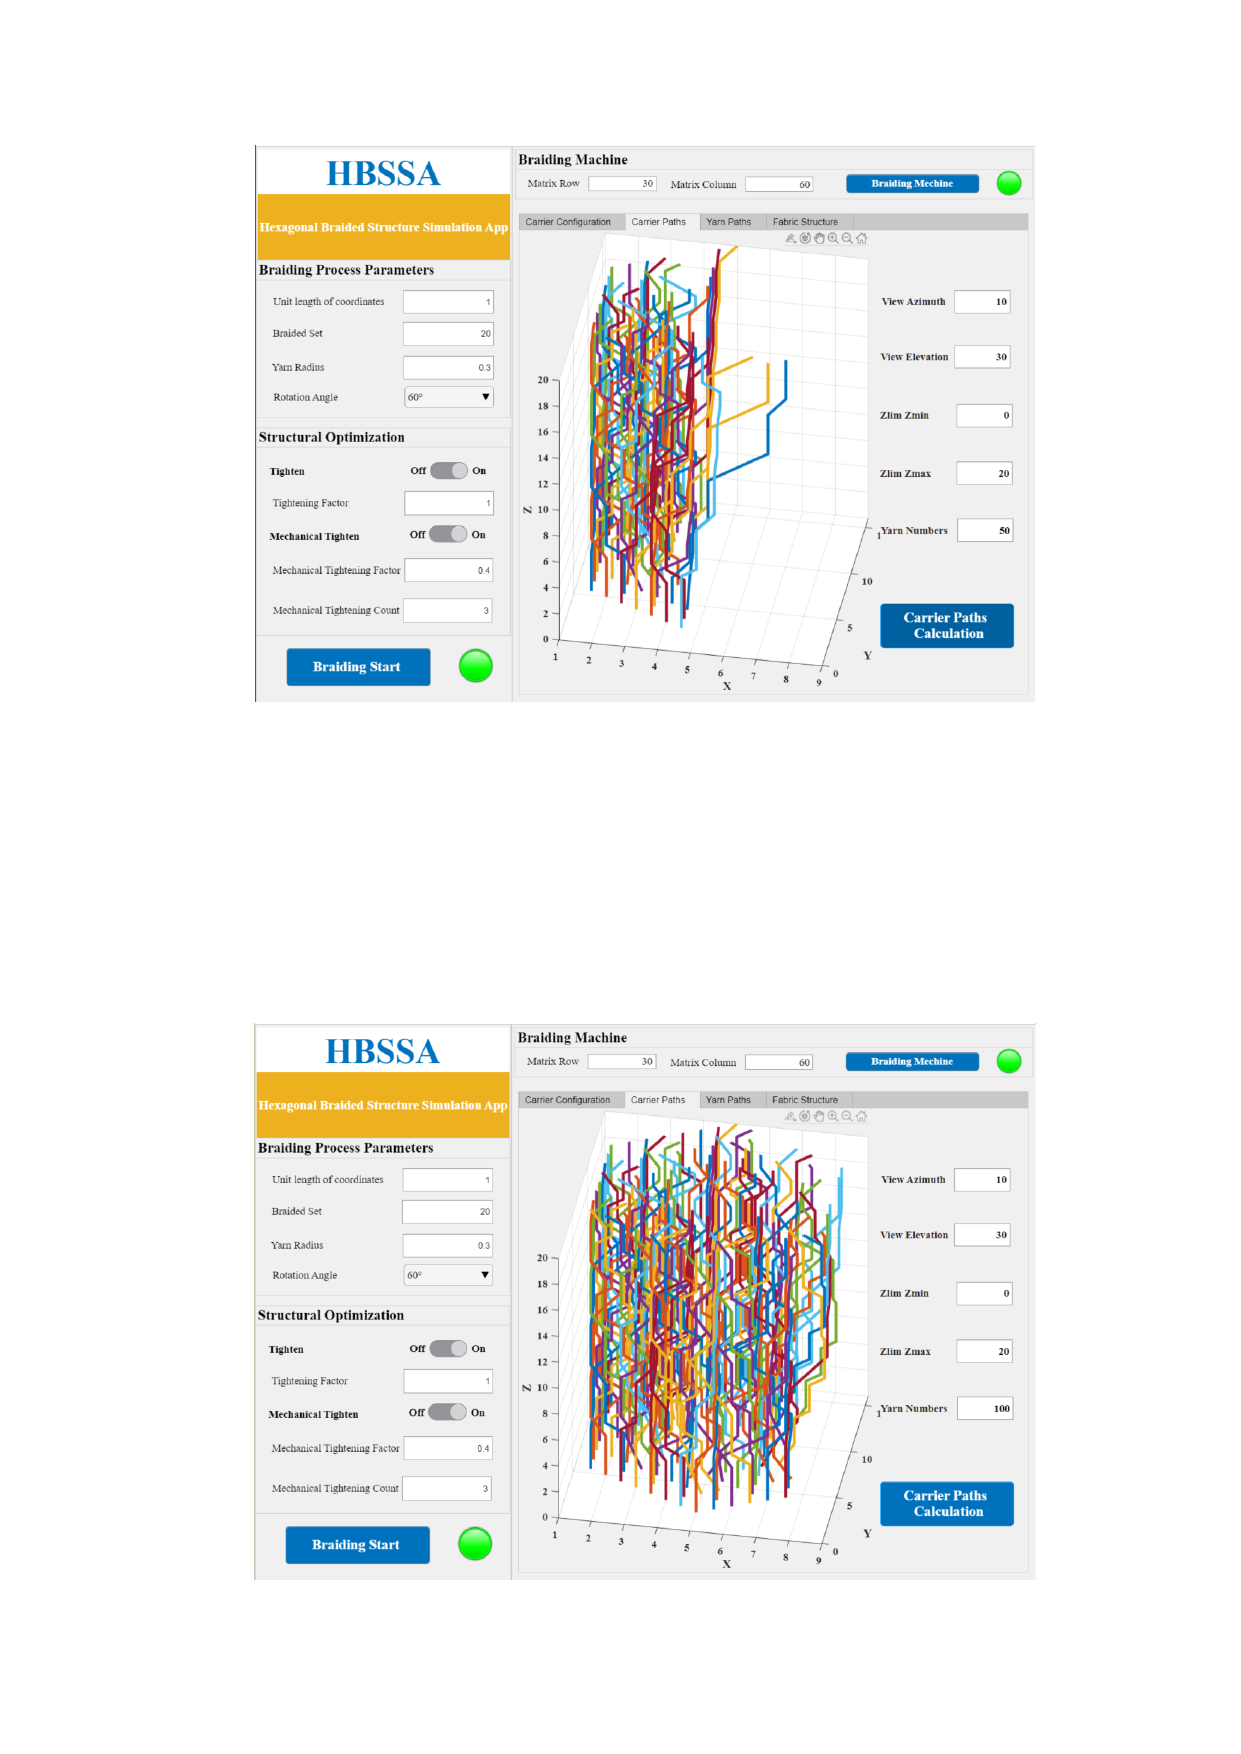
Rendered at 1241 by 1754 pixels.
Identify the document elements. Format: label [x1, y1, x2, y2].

picture [255, 145, 1035, 702]
picture [254, 1023, 1036, 1580]
